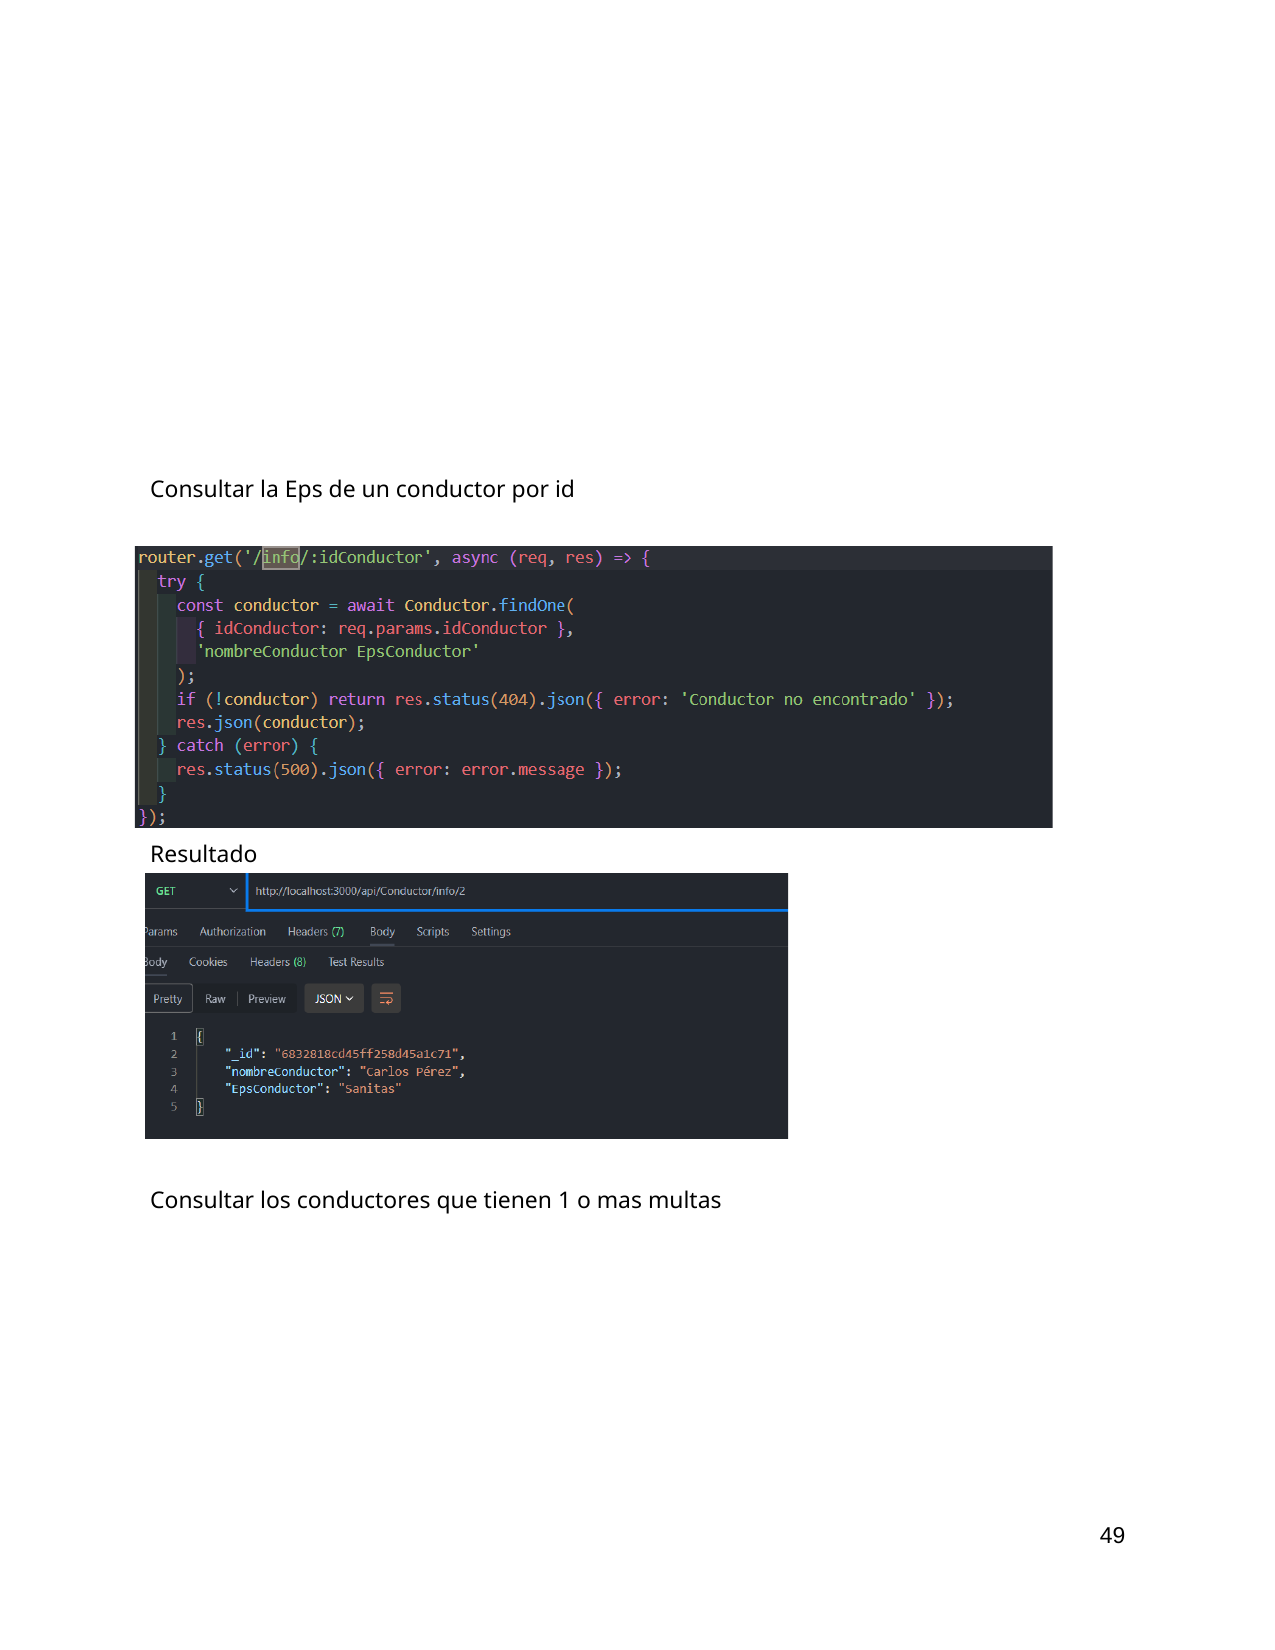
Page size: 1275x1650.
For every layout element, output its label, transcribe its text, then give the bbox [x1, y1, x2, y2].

text Consultar los conductores que tienen 1 o mas multas [150, 1184, 1125, 1215]
text Consultar la Eps de un conductor por id [150, 473, 1125, 505]
picture [134, 546, 1052, 828]
picture [145, 873, 789, 1139]
